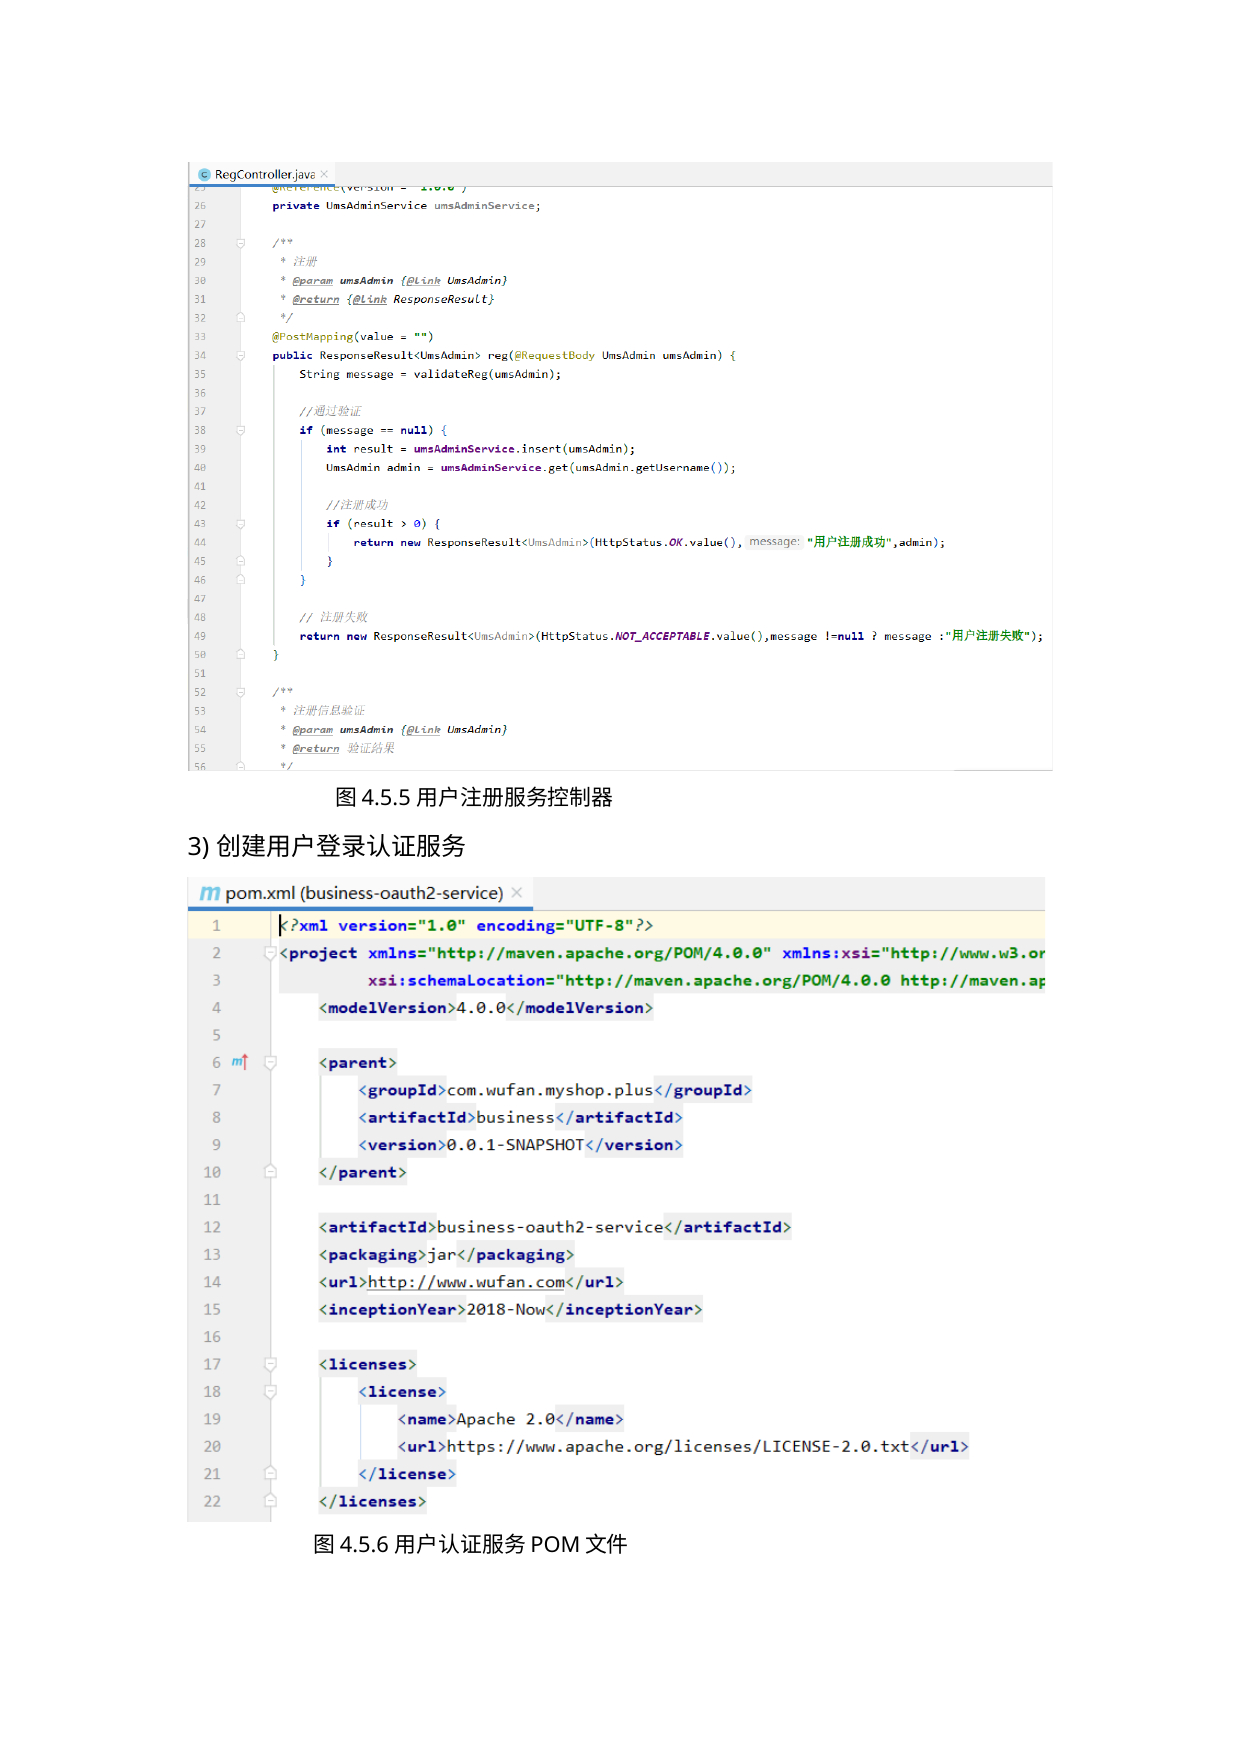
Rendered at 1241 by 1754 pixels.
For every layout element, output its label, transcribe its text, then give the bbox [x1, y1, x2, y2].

text 3) 创建用户登录认证服务 [187, 812, 1053, 877]
picture [187, 162, 1053, 771]
text 图4.5.6 用户认证服务POM文件 [187, 1527, 1053, 1559]
text 图4.5.5 用户注册服务控制器 [187, 779, 1053, 812]
picture [187, 877, 1046, 1522]
